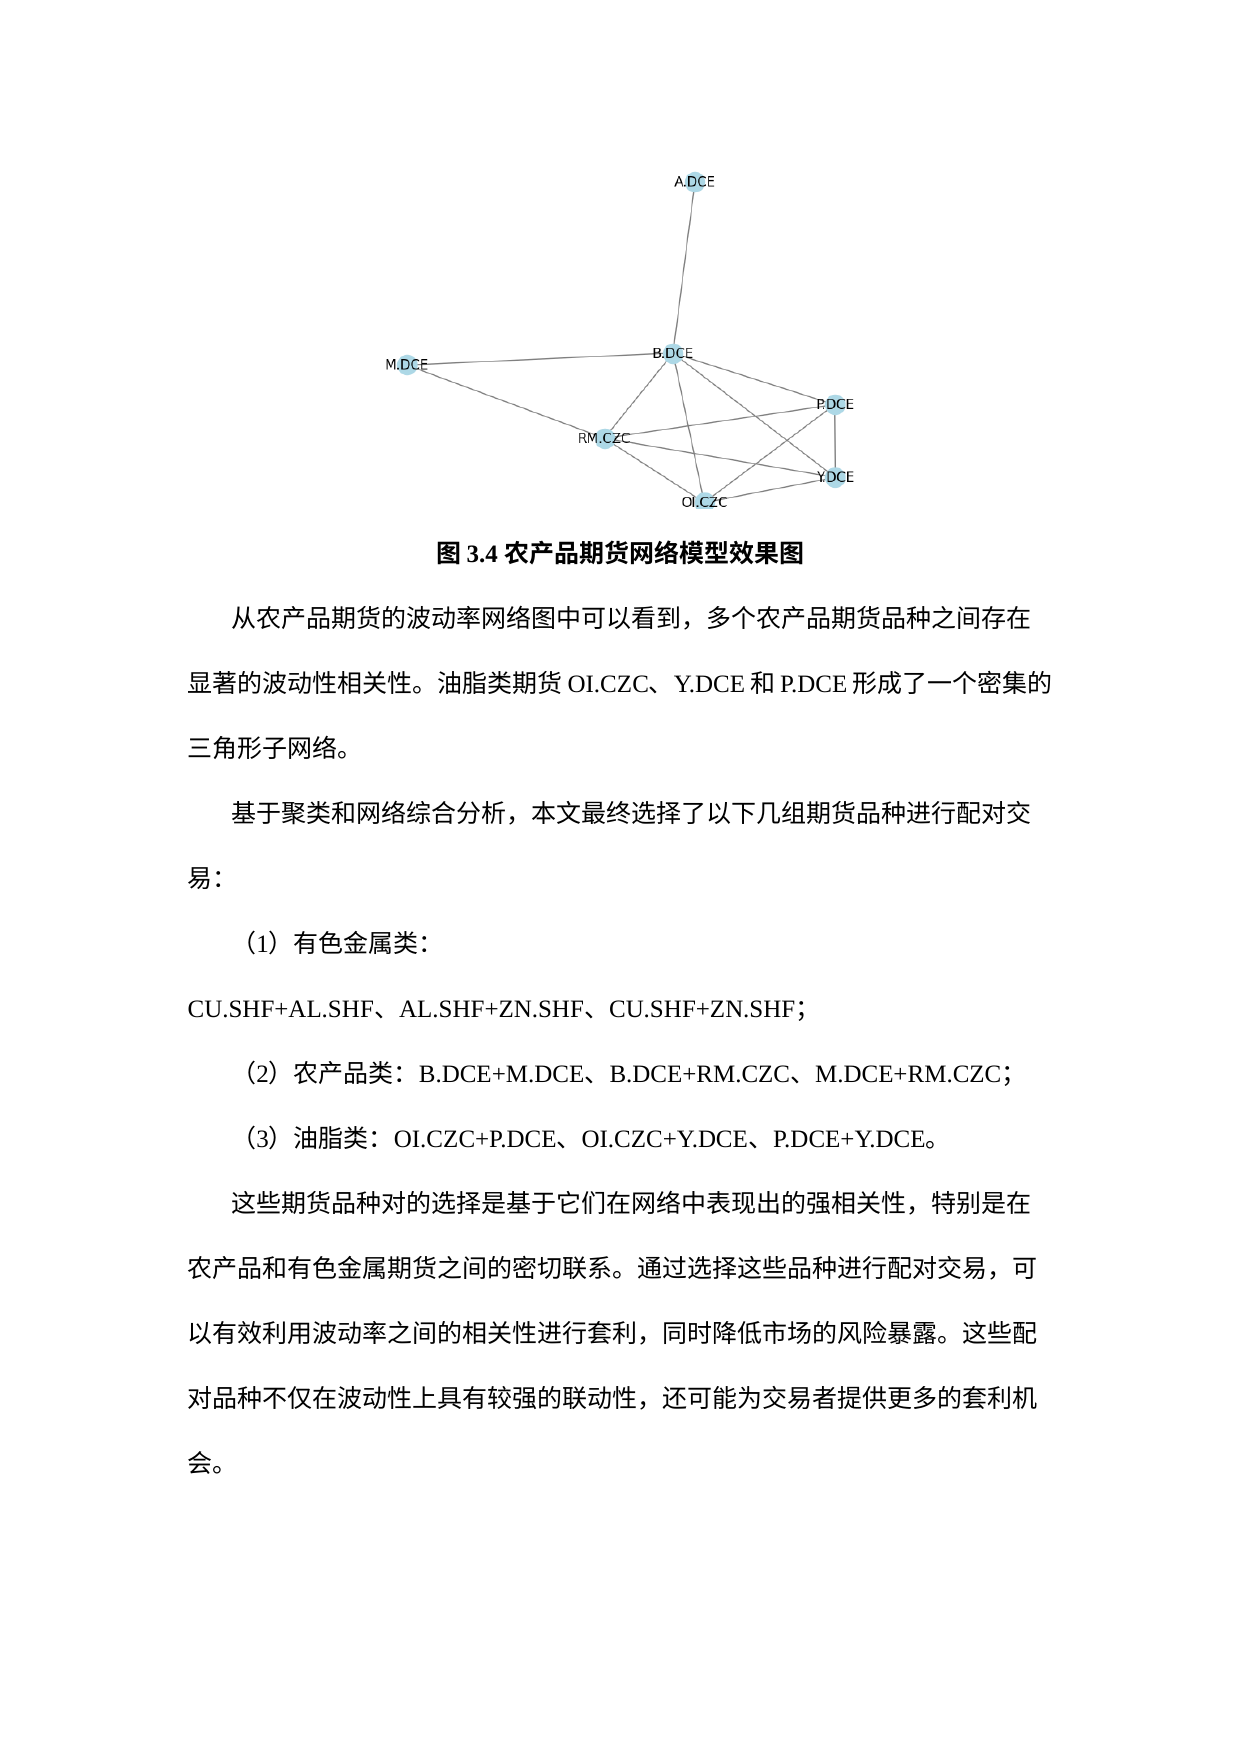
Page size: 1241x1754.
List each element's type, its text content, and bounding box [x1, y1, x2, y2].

text 这些期货品种对的选择是基于它们在网络中表现出的强相关性，特别是在农产品和有色金属期货之间的密切联系。通过选择这些品种进行配对交易，可以有效利用波动率之间的相关性进行套利，同时降低市场的风险暴露。这些配对品种不仅在波动性上具有较强的联动性，还可能为交易者提供更多的套利机会。 [187, 1169, 1053, 1494]
text （2）农产品类：B.DCE+M.DCE、B.DCE+RM.CZC、M.DCE+RM.CZC； [187, 1039, 1053, 1104]
text （3）油脂类：OI.CZC+P.DCE、OI.CZC+Y.DCE、P.DCE+Y.DCE。 [187, 1104, 1053, 1169]
text （1）有色金属类：CU.SHF+AL.SHF、AL.SHF+ZN.SHF、CU.SHF+ZN.SHF； [187, 909, 1053, 1039]
text 从农产品期货的波动率网络图中可以看到，多个农产品期货品种之间存在显著的波动性相关性。油脂类期货OI.CZC、Y.DCE和P.DCE形成了一个密集的三角形子网络。 [187, 584, 1053, 779]
text 图3.4 农产品期货网络模型效果图 [187, 519, 1053, 584]
picture [353, 162, 888, 509]
text 基于聚类和网络综合分析，本文最终选择了以下几组期货品种进行配对交易： [187, 779, 1053, 909]
